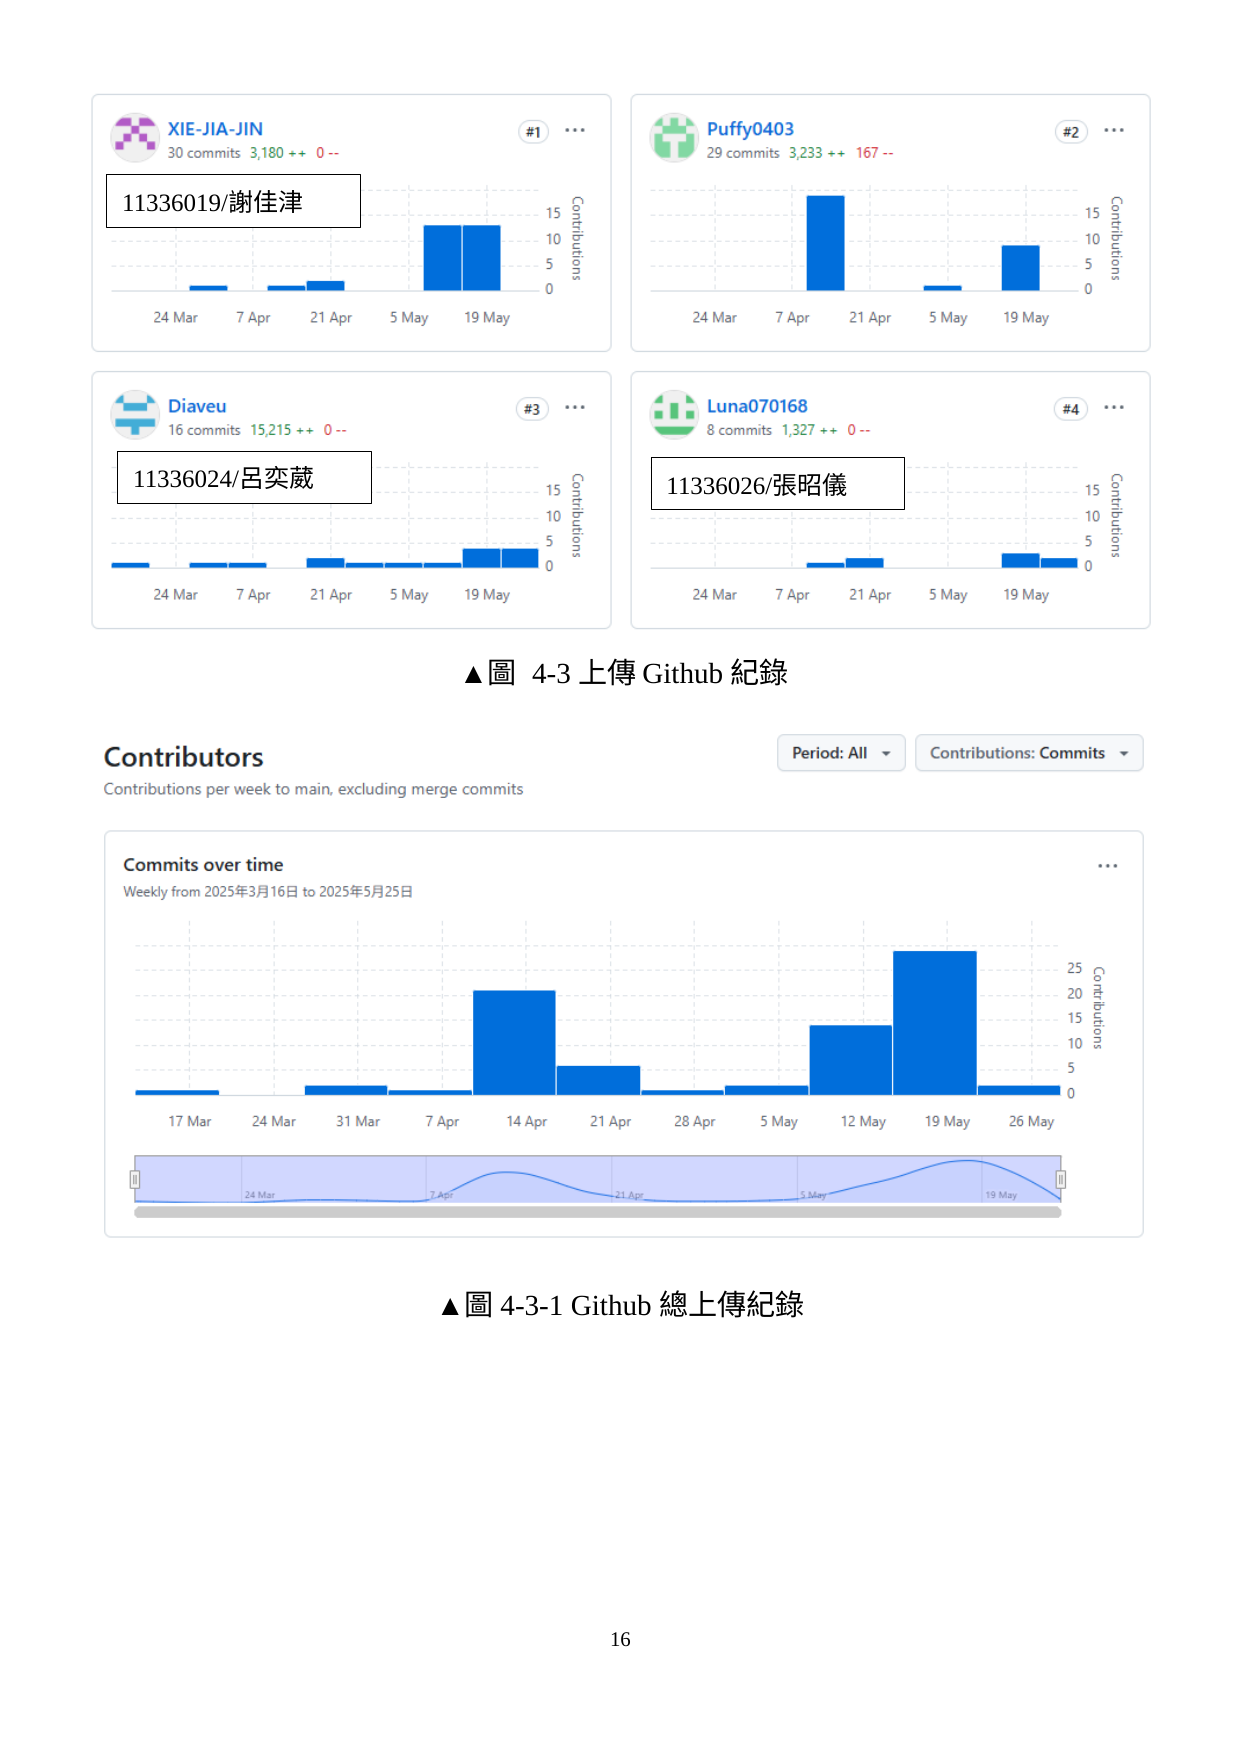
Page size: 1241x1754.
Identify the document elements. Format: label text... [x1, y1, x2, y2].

picture [88, 88, 1152, 634]
text ▲圖 34-3 上傳Github 紀錄 [89, 634, 1152, 708]
text ▲圖 4-3-1 Github 總上傳紀錄 [89, 1265, 1152, 1340]
picture [88, 733, 1152, 1240]
